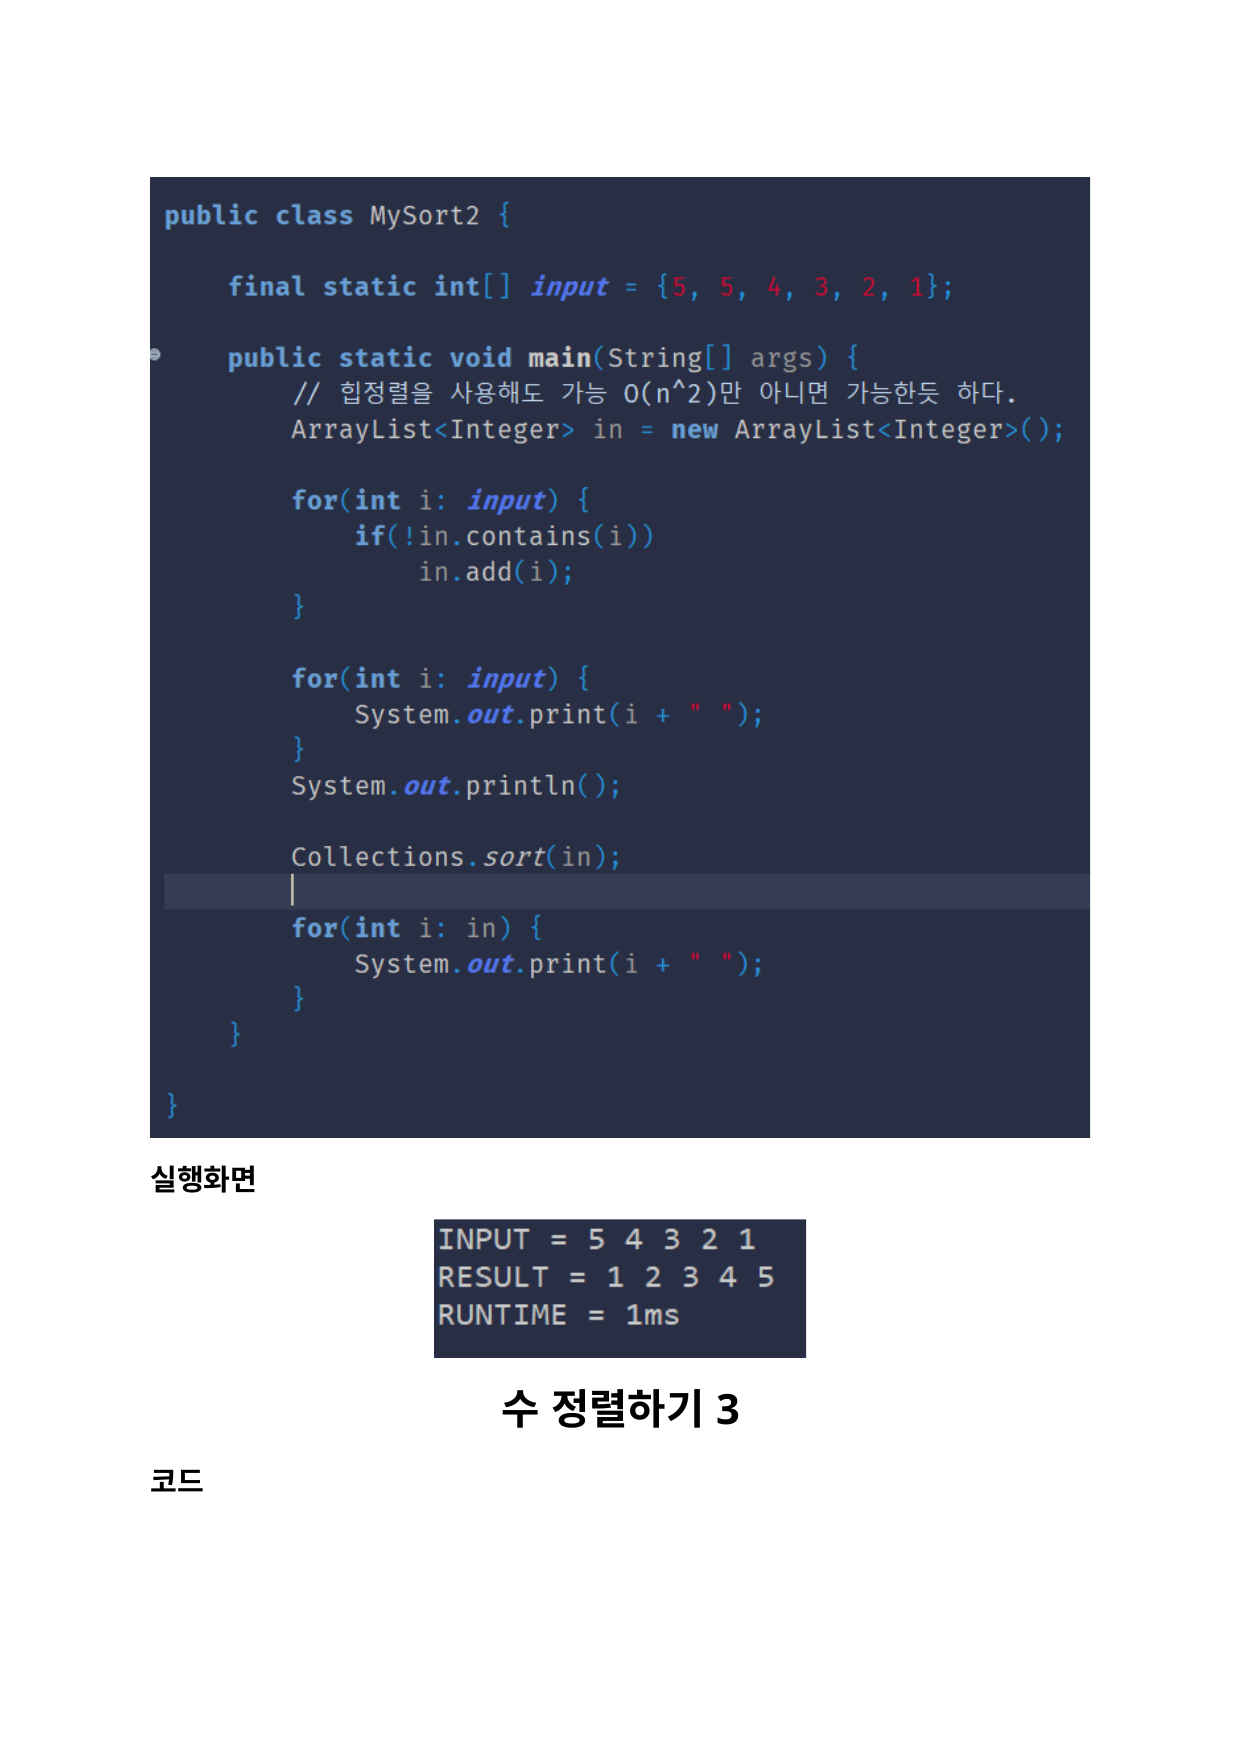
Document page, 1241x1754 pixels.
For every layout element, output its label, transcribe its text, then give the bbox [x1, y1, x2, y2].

picture [150, 177, 1091, 1138]
text 코드 [150, 1458, 1090, 1501]
text 실행화면 [150, 1156, 1090, 1198]
picture [434, 1218, 807, 1358]
text 수 정렬하기 3 [150, 1376, 1090, 1437]
